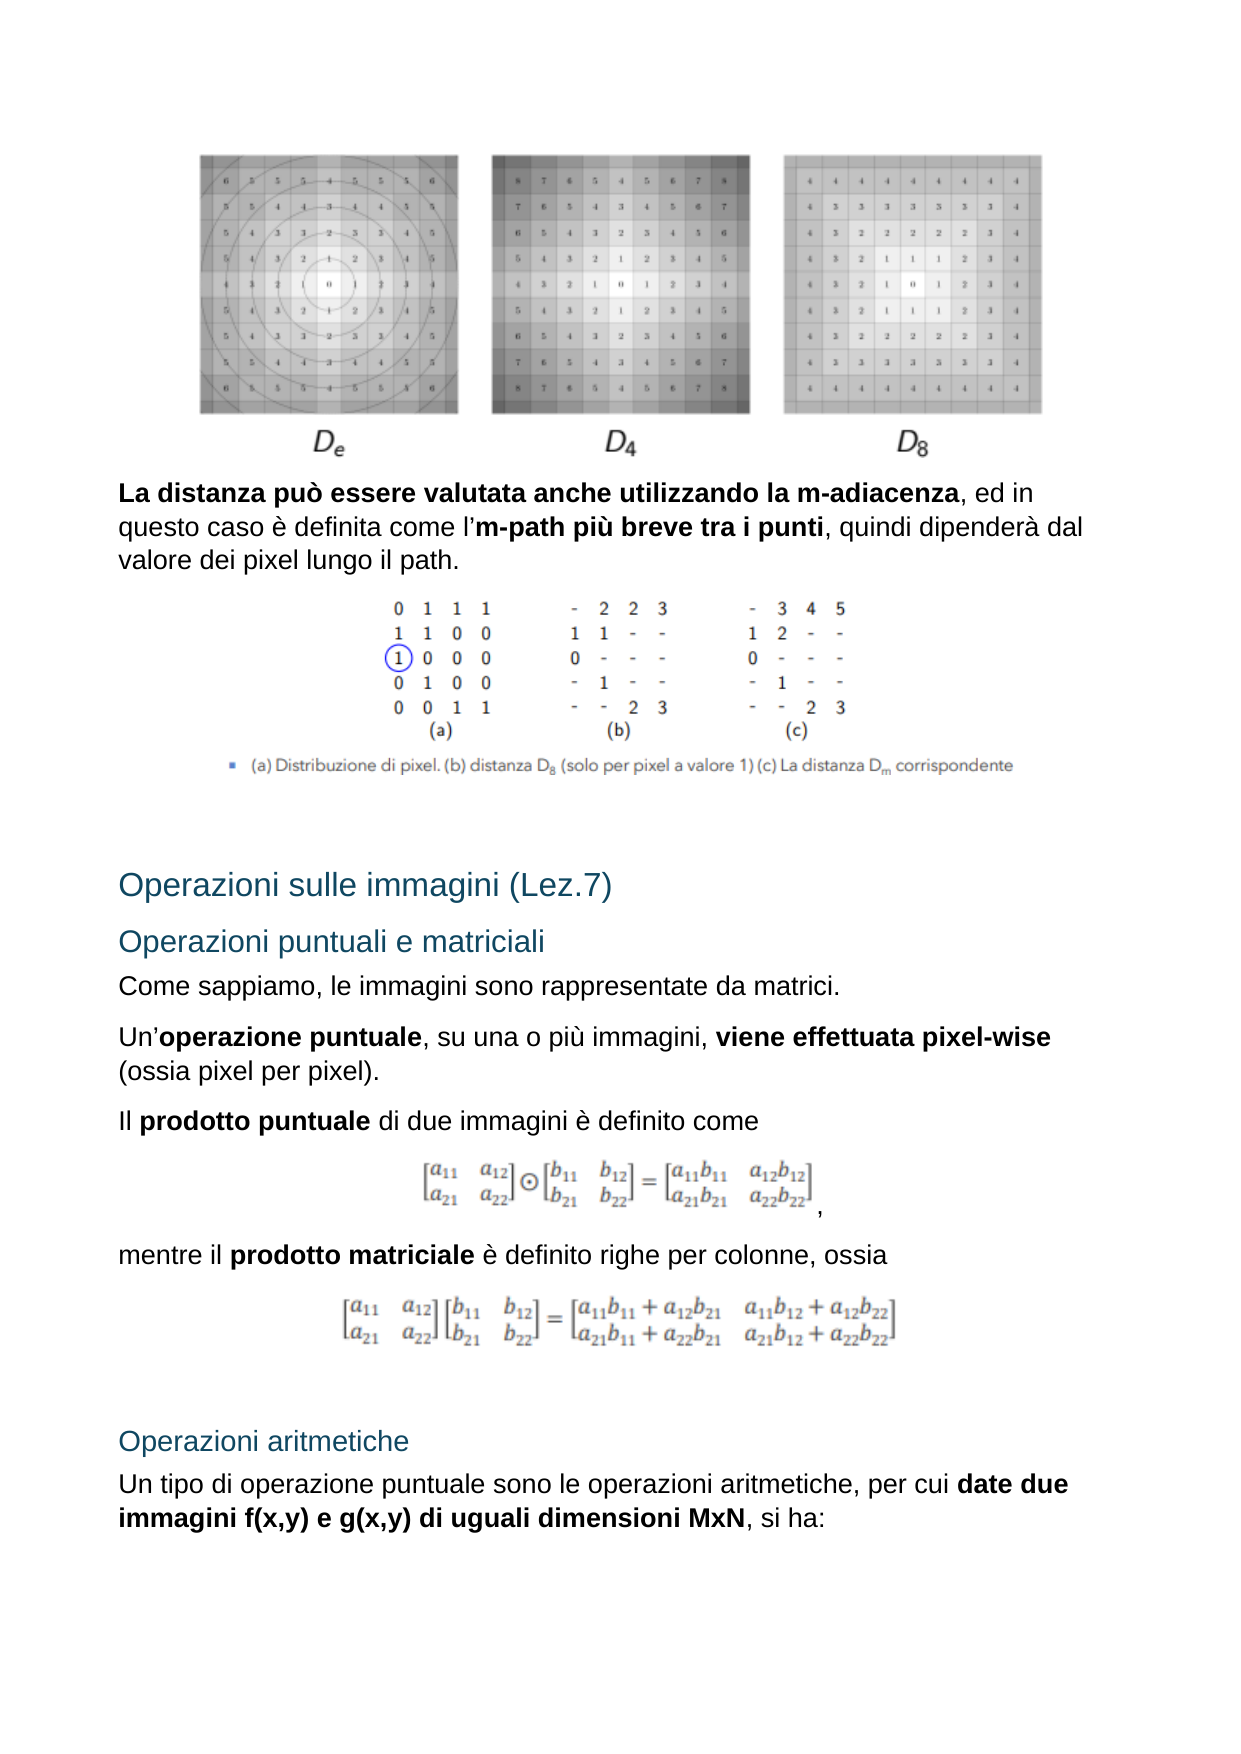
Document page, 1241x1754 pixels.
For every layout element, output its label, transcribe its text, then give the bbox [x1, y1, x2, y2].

text Il prodotto puntuale di due immagini è definito come [118, 1105, 1122, 1136]
text mentre il prodotto matriciale è definito righe per colonne, ossia [118, 1239, 1122, 1270]
picture [416, 1155, 817, 1214]
picture [195, 147, 1046, 458]
subtitle Operazioni puntuali e matriciali [118, 923, 1122, 959]
picture [223, 594, 1018, 775]
subtitle Operazioni aritmetiche [118, 1424, 1122, 1458]
picture [336, 1289, 904, 1355]
text Un’operazione puntuale, su una o più immagini, viene effettuata pixel-wise (ossia pixel per pixel). [118, 1021, 1122, 1086]
text Un tipo di operazione puntuale sono le operazioni aritmetiche, per cui date due immagini f(x,y) e g(x,y) di uguali dimensioni MxN, si ha: [118, 1468, 1122, 1533]
subtitle Operazioni sulle immagini (Lez.7) [118, 865, 1122, 903]
text La distanza può essere valutata anche utilizzando la m-adiacenza, ed in questo caso è definita come l’m-path più breve tra i punti, quindi dipenderà dal valore dei pixel lungo il path. [118, 477, 1122, 576]
text Come sappiamo, le immagini sono rappresentate da matrici. [118, 970, 1122, 1002]
